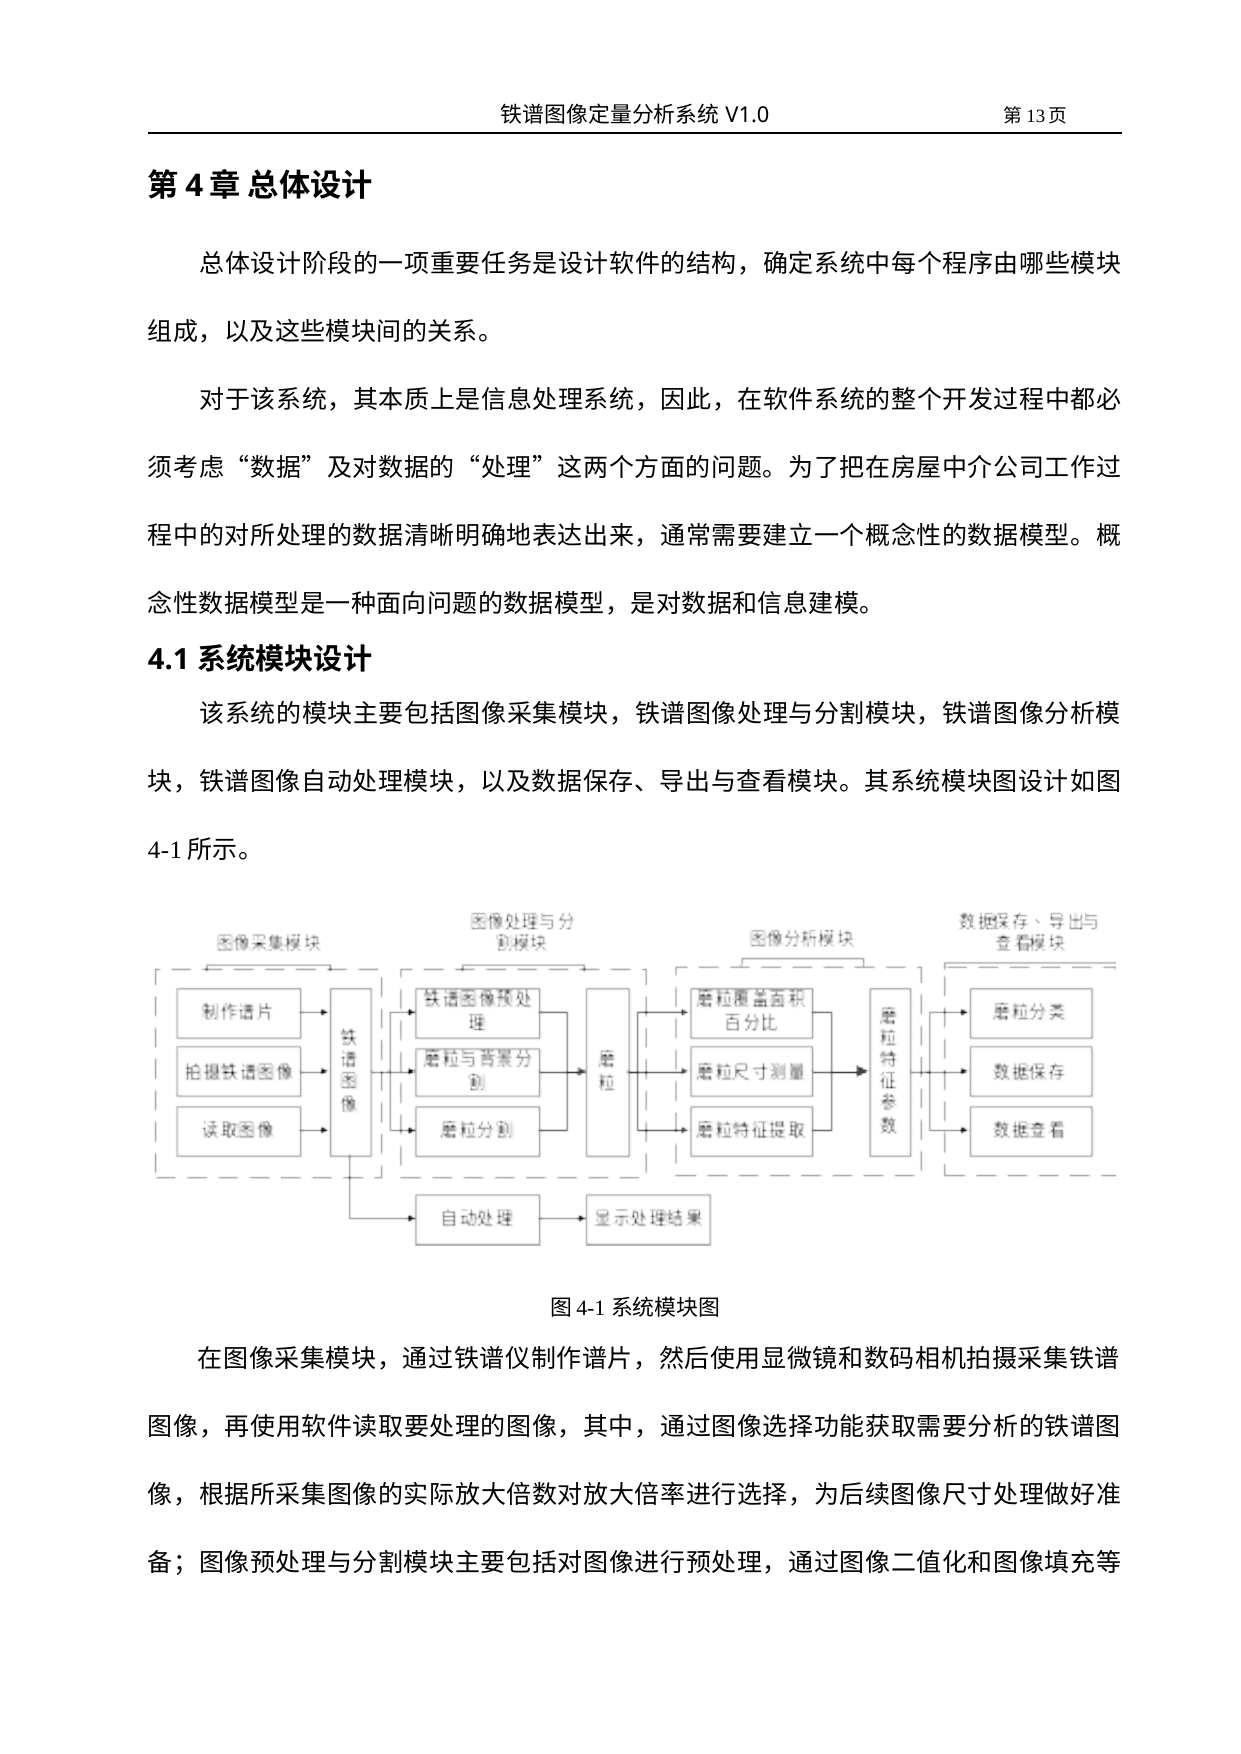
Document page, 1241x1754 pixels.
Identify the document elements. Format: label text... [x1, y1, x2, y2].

text 该系统的模块主要包括图像采集模块，铁谱图像处理与分割模块，铁谱图像分析模块，铁谱图像自动处理模块，以及数据保存、导出与查看模块。其系统模块图设计如图4-1所示。 [148, 678, 1122, 882]
text 总体设计阶段的一项重要任务是设计软件的结构，确定系统中每个程序由哪些模块组成，以及这些模块间的关系。 [148, 228, 1122, 364]
text 对于该系统，其本质上是信息处理系统，因此，在软件系统的整个开发过程中都必须考虑“数据”及对数据的“处理”这两个方面的问题。为了把在房屋中介公司工作过程中的对所处理的数据清晰明确地表达出来，通常需要建立一个概念性的数据模型。概念性数据模型是一种面向问题的数据模型，是对数据和信息建模。 [148, 364, 1122, 635]
subtitle 第4章 总体设计 [148, 149, 1122, 217]
text 图4-1 系统模块图 [148, 1289, 1122, 1323]
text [148, 1323, 1122, 1595]
subtitle 4.1 系统模块设计 [148, 635, 1122, 678]
